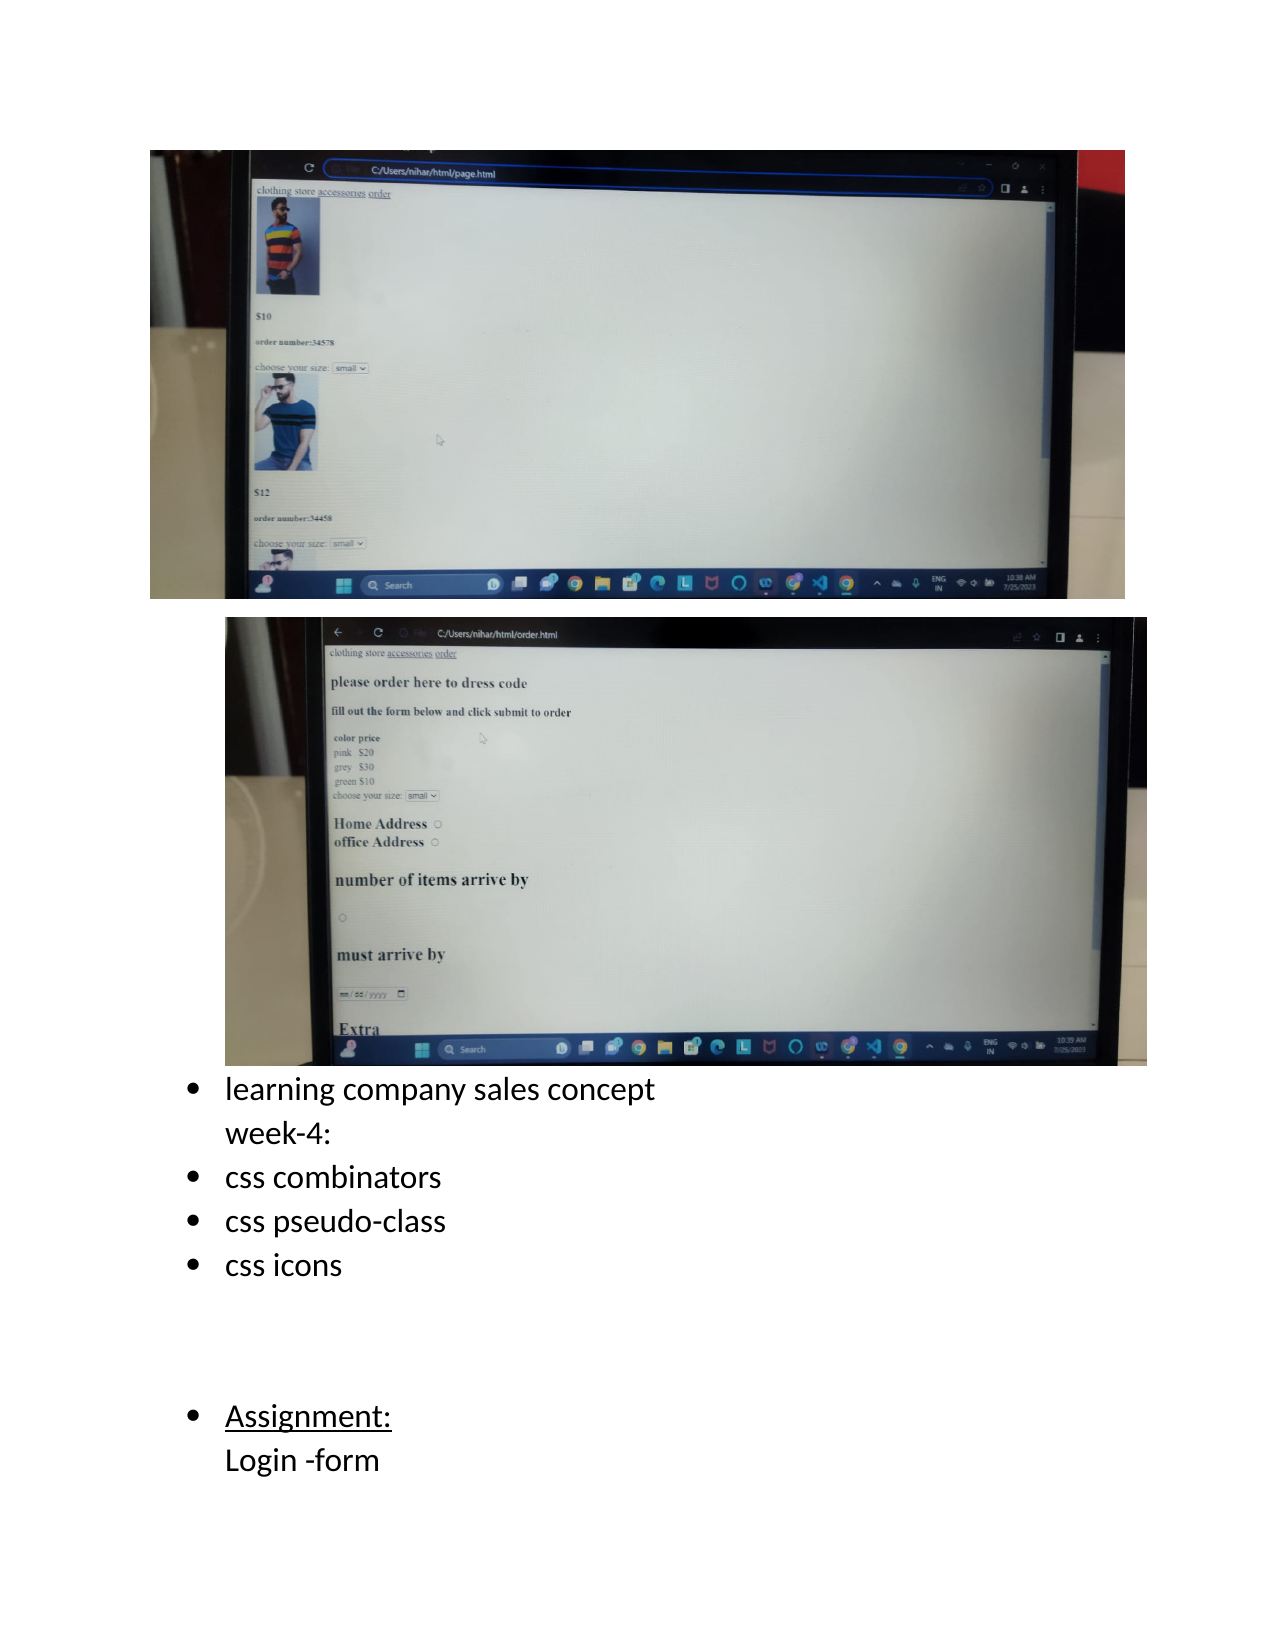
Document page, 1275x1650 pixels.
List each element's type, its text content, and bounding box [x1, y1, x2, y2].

picture [150, 150, 1125, 599]
list css icons [187, 1244, 1125, 1284]
list css combinators [187, 1156, 1125, 1197]
list css pseudo-class [187, 1200, 1125, 1241]
list Login -form [225, 1439, 1125, 1480]
picture [225, 617, 1147, 1066]
list week-4: [225, 1112, 1125, 1153]
list learning company sales concept [187, 1068, 1125, 1109]
list Assignment: [187, 1395, 1125, 1436]
